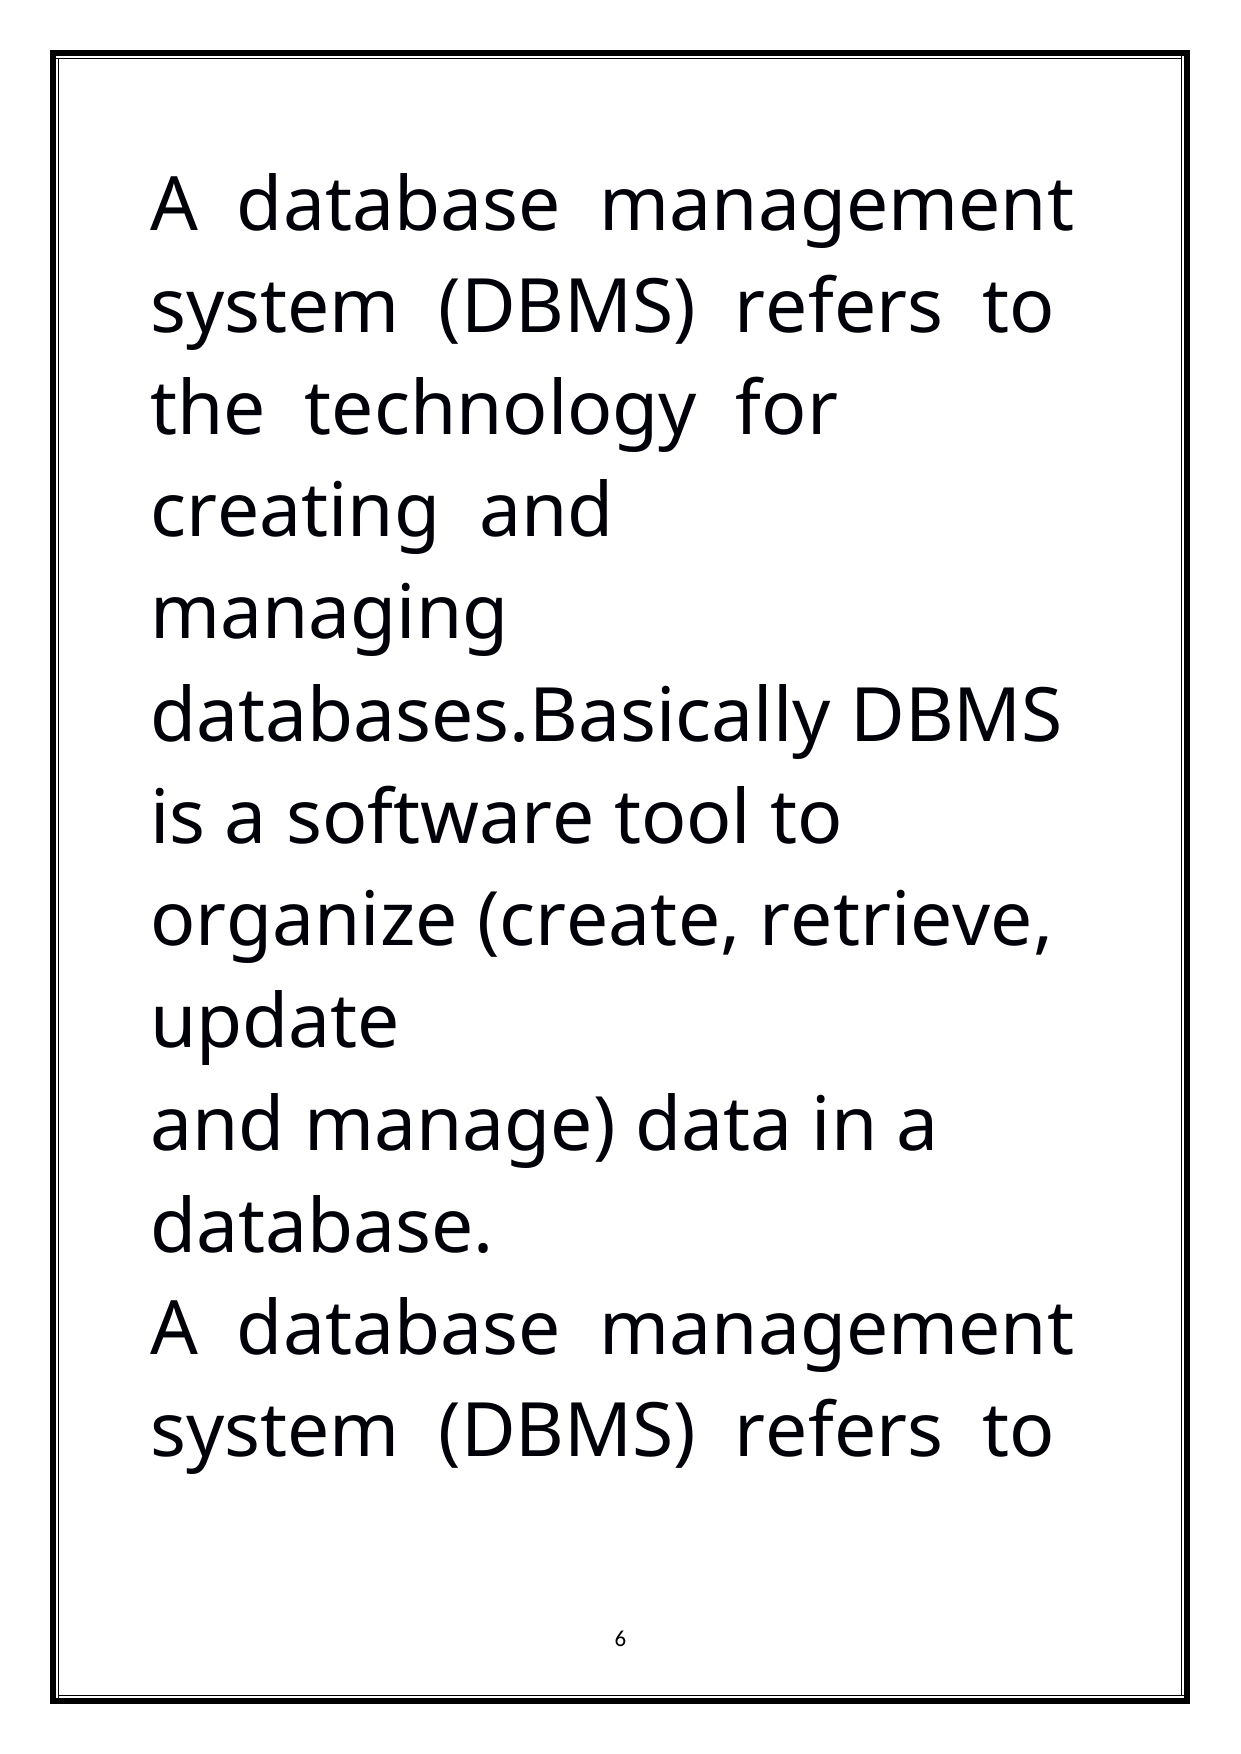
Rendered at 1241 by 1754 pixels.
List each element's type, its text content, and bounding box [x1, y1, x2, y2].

text A database management system (DBMS) refers to the technology for creating and [150, 150, 1090, 559]
text and manage) data in a database. [150, 1070, 1090, 1274]
text managing databases.Basically DBMS is a software tool to organize (create, retrieve, update [150, 559, 1090, 1070]
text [150, 1274, 1090, 1478]
